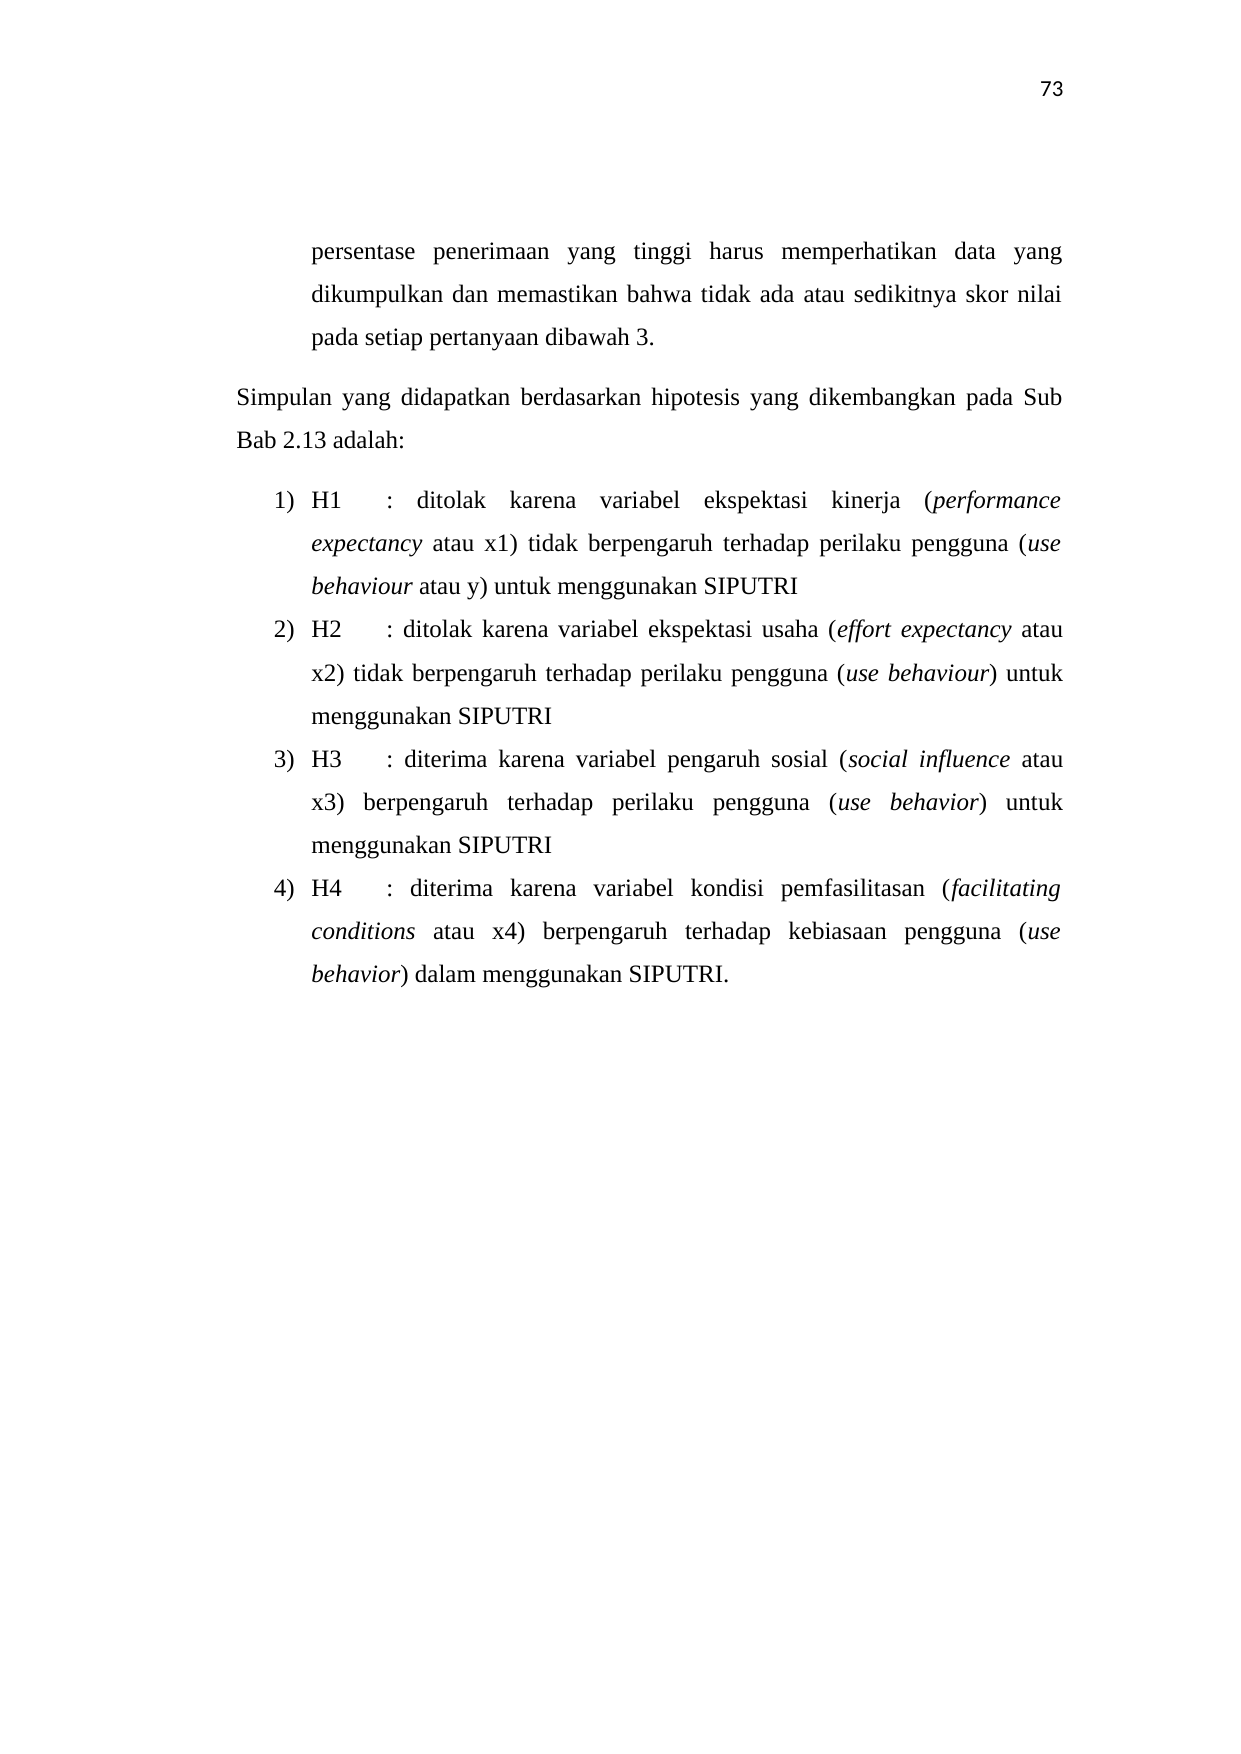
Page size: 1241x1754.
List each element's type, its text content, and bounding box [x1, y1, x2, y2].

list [274, 236, 1063, 351]
list H3 : diterima karena variabel pengaruh sosial (social influence atau x3) berpengaruh terhadap perilaku pengguna (use behavior) untuk menggunakan SIPUTRI [274, 744, 1063, 859]
list H1 : ditolak karena variabel ekspektasi kinerja (performance expectancy atau x1) tidak berpengaruh terhadap perilaku pengguna (use behaviour atau y) untuk menggunakan SIPUTRI [274, 485, 1063, 600]
list H4 : diterima karena variabel kondisi pemfasilitasan (facilitating conditions atau x4) berpengaruh terhadap kebiasaan pengguna (use behavior) dalam menggunakan SIPUTRI. [274, 873, 1063, 988]
list H2 : ditolak karena variabel ekspektasi usaha (effort expectancy atau x2) tidak berpengaruh terhadap perilaku pengguna (use behaviour) untuk menggunakan SIPUTRI [274, 614, 1063, 729]
text Simpulan yang didapatkan berdasarkan hipotesis yang dikembangkan pada Sub Bab 2.13 adalah: [236, 382, 1063, 454]
